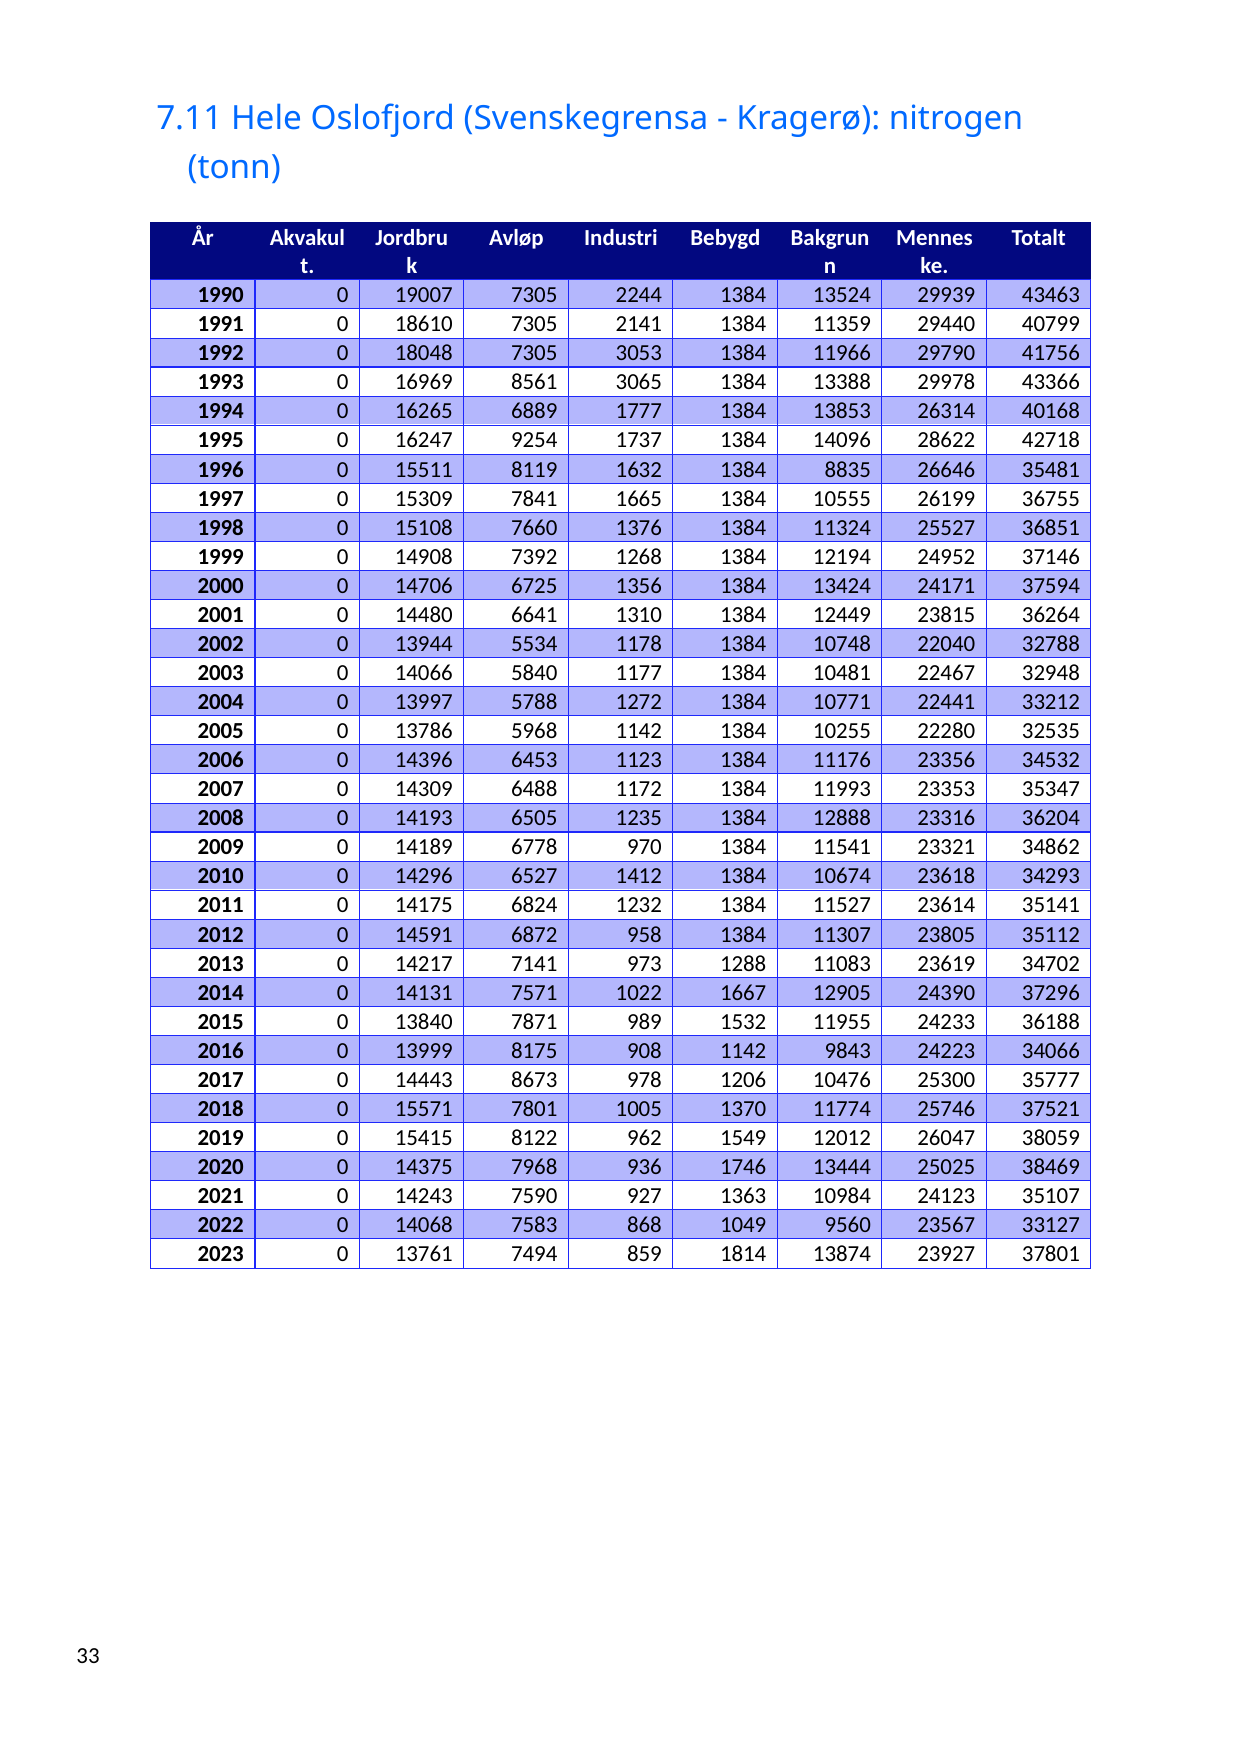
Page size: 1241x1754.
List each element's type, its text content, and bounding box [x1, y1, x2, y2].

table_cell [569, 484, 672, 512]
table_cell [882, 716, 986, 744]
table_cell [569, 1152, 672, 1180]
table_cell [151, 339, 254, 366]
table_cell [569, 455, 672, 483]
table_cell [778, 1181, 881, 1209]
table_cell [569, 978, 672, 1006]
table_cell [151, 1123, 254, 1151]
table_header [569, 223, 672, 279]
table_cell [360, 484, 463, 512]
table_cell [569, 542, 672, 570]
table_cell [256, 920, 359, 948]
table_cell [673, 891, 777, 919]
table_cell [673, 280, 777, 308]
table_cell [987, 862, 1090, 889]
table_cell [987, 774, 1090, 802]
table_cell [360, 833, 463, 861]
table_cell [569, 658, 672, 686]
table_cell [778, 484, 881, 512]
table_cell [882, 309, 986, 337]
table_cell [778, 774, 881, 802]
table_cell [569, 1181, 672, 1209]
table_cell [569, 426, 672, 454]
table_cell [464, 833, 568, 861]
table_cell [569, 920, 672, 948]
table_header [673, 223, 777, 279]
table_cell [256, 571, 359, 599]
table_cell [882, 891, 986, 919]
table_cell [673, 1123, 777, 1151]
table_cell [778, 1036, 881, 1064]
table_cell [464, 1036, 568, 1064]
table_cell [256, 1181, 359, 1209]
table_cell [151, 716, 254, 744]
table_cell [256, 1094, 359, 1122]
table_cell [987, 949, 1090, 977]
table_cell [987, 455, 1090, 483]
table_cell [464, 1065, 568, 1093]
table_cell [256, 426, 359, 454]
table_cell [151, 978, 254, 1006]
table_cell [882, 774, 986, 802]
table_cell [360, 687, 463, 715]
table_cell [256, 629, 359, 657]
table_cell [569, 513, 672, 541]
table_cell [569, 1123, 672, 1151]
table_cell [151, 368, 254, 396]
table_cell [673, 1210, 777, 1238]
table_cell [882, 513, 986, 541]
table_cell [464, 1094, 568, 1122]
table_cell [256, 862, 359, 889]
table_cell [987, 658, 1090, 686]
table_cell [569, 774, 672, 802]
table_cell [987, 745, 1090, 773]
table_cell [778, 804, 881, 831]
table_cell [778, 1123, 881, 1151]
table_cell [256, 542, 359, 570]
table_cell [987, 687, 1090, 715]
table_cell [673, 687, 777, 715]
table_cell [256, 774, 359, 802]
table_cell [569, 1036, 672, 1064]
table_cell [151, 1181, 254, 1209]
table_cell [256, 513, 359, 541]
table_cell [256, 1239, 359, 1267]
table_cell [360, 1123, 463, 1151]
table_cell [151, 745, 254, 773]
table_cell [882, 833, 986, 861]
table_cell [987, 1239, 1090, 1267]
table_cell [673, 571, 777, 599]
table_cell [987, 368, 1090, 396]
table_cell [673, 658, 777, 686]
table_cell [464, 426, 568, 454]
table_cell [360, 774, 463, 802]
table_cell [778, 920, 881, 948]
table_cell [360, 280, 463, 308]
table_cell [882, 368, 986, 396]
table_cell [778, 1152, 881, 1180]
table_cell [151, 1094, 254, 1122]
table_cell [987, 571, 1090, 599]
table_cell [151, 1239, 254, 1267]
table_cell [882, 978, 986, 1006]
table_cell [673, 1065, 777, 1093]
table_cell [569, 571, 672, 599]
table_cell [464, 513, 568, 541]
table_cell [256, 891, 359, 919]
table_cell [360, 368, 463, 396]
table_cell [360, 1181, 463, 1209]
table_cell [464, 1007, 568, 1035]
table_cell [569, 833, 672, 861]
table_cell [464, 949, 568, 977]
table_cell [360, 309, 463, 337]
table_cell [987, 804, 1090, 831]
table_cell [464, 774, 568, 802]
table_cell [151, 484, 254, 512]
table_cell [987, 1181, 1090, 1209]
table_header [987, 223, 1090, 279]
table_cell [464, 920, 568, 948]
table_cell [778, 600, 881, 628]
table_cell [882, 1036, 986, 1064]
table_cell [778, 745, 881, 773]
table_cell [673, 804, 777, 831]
subtitle Hele Oslofjord (Svenskegrensa - Kragerø): nitrogen (tonn) [156, 94, 1090, 188]
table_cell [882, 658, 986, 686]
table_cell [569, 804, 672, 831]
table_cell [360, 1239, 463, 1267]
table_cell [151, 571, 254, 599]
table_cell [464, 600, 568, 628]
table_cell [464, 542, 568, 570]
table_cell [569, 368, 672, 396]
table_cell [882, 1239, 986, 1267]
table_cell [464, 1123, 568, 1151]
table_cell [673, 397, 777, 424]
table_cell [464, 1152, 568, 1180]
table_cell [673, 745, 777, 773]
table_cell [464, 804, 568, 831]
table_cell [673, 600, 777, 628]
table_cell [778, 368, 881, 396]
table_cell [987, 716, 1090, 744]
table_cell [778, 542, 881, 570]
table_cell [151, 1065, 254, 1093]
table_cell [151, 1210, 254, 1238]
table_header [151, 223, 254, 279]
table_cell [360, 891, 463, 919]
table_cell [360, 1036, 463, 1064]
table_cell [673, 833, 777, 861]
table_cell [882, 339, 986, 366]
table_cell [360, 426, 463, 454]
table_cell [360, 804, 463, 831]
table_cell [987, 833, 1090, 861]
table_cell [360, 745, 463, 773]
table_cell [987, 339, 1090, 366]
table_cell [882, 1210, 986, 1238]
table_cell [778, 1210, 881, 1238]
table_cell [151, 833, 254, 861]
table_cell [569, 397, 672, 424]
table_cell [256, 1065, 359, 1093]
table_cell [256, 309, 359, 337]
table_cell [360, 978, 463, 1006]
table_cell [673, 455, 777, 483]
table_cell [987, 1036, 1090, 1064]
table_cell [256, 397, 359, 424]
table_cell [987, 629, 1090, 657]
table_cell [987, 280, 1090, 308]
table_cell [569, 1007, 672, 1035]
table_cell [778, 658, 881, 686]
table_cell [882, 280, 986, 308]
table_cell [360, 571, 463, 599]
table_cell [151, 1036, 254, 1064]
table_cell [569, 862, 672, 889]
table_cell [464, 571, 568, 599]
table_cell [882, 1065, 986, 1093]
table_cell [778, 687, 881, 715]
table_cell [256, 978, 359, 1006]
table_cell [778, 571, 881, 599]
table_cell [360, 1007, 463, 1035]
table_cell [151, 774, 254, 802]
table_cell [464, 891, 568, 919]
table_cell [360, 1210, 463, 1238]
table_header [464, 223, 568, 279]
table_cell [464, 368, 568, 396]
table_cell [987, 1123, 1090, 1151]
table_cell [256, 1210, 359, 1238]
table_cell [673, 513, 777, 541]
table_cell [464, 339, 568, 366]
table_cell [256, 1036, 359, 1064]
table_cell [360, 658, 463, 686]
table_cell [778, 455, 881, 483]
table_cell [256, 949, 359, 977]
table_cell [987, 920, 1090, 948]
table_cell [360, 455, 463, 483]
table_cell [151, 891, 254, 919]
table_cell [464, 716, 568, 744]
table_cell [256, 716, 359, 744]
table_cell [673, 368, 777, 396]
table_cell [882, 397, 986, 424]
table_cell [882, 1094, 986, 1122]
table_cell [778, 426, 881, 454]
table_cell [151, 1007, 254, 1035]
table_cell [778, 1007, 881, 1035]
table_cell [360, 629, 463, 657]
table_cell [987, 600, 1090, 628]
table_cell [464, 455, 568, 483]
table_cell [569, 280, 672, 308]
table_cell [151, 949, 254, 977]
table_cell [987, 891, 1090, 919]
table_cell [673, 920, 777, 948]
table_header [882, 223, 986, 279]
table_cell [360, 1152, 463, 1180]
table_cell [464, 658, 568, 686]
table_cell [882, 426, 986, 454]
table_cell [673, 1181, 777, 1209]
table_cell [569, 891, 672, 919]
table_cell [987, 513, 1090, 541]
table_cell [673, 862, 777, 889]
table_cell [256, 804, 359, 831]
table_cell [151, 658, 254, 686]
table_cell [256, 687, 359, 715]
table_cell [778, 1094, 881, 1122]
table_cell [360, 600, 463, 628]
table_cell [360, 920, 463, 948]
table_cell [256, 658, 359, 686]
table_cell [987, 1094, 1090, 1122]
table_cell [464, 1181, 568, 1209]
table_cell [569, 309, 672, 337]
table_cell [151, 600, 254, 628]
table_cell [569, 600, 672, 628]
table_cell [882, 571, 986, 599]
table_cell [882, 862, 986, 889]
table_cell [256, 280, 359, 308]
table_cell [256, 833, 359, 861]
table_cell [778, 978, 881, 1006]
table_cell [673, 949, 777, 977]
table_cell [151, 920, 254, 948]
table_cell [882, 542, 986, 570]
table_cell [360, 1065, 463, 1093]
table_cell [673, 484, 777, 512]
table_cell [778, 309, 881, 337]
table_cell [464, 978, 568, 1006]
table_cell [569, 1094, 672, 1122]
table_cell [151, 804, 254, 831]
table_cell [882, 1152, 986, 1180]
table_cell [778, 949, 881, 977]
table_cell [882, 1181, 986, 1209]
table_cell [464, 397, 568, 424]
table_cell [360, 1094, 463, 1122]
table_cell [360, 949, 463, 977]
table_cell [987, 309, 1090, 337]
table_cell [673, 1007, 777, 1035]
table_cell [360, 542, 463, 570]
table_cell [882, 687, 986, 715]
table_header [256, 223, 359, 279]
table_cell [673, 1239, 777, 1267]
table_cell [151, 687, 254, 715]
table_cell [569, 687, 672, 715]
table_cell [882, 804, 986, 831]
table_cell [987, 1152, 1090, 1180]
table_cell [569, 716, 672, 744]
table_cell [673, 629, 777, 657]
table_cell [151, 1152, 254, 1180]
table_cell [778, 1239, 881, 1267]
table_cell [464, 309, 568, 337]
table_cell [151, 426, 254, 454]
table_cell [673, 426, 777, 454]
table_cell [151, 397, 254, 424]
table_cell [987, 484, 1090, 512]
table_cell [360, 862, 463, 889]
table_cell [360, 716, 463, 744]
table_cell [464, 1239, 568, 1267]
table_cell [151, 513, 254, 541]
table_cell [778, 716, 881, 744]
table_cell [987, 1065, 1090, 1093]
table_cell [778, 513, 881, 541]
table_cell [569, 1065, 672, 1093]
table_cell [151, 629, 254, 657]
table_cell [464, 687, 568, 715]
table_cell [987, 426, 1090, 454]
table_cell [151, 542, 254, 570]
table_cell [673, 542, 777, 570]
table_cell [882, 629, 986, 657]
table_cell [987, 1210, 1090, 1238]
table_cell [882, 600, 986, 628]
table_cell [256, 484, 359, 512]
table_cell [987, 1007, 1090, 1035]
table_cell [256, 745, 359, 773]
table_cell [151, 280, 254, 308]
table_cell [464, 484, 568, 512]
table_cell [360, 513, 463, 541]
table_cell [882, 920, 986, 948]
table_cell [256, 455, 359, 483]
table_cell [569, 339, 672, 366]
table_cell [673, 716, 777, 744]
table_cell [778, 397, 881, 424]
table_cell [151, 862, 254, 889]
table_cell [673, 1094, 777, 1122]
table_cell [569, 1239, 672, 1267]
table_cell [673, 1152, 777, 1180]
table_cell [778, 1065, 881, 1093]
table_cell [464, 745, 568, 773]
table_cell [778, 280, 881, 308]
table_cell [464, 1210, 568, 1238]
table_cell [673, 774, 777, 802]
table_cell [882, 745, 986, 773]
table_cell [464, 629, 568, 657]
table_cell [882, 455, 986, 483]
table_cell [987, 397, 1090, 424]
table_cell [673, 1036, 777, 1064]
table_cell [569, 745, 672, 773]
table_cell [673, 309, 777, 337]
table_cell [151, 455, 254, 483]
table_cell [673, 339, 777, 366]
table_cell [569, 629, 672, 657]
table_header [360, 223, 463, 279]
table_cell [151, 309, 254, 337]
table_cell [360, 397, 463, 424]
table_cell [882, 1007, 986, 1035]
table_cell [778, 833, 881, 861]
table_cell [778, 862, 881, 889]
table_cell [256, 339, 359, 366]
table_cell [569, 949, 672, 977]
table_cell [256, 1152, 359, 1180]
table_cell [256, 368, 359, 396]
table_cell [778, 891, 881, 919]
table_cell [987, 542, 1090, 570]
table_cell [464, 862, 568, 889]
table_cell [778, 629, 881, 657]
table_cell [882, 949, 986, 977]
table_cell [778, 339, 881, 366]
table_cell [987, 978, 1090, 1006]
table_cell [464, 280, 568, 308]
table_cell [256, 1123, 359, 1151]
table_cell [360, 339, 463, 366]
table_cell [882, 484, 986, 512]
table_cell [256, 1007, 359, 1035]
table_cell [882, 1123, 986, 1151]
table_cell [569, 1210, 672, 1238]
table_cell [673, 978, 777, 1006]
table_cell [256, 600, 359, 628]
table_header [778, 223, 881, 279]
